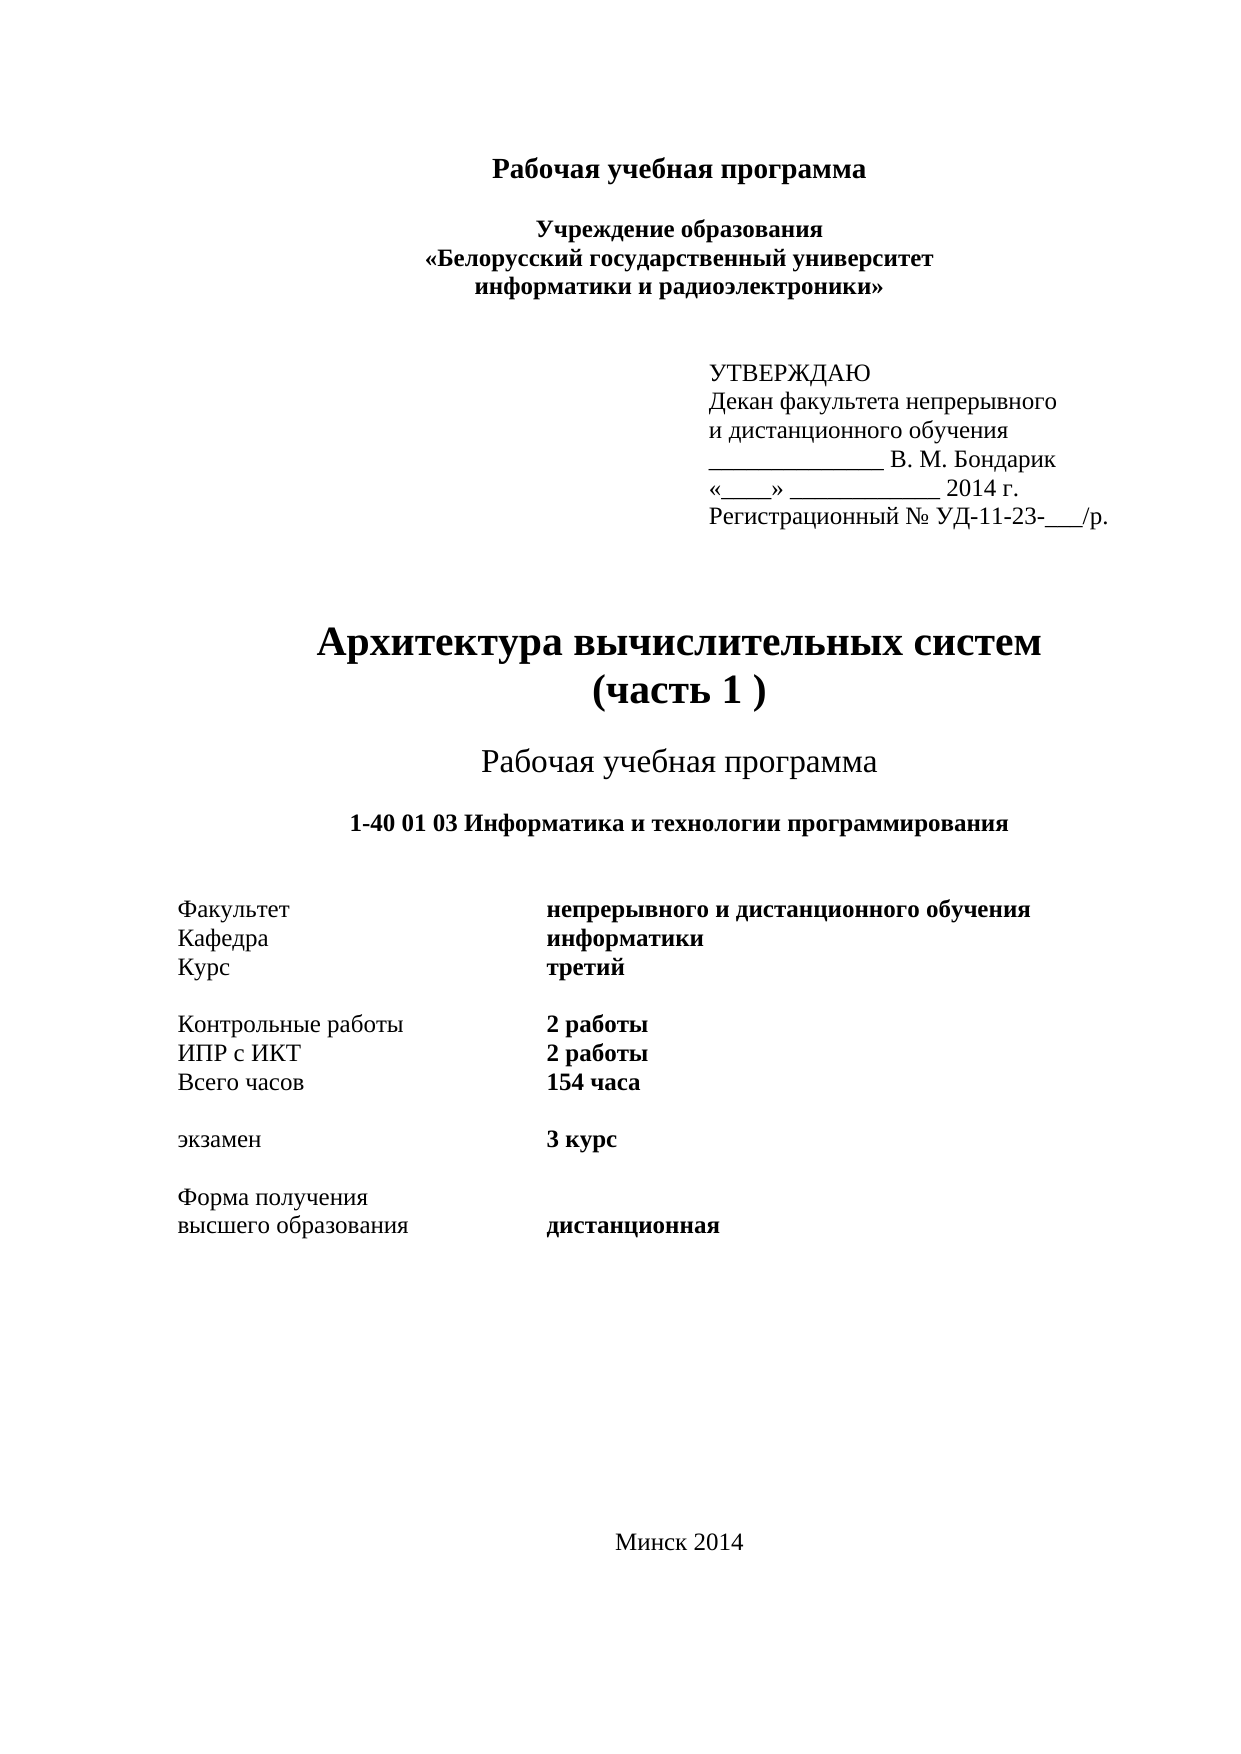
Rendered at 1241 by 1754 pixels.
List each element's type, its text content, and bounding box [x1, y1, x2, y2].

text «____» ____________ 2014 г. [709, 473, 1181, 501]
text Контрольные работы 2 работы [177, 1009, 1181, 1038]
text ______________ В. М. Бондарик [709, 444, 1181, 473]
text (часть 1 ) [177, 664, 1181, 712]
text Курс третий [177, 952, 1181, 981]
text экзамен 3 курс [177, 1124, 1181, 1153]
text Форма получения [177, 1182, 1181, 1211]
text Учреждение образования [177, 214, 1181, 243]
text Всего часов 154 часа [177, 1067, 1181, 1096]
text «Белорусский государственный университет [177, 243, 1181, 271]
text высшего образования дистанционная [177, 1211, 1181, 1239]
text УТВЕРЖДАЮ [709, 358, 1181, 386]
text 1-40 01 03 Информатика и технологии программирования [177, 808, 1181, 837]
text Кафедра информатики [177, 923, 1181, 952]
text Факультет непрерывного и дистанционного обучения [177, 894, 1181, 923]
text Минск 2014 [177, 1527, 1181, 1556]
subtitle Рабочая учебная программа [177, 152, 1181, 185]
text Регистрационный № УД-11-23-___/р. [709, 501, 1181, 530]
text ИПР с ИКТ 2 работы [177, 1038, 1181, 1067]
text Декан факультета непрерывного и дистанционного обучения [709, 386, 1181, 444]
text информатики и радиоэлектроники» [177, 271, 1181, 300]
text Архитектура вычислительных систем [177, 616, 1181, 664]
text Рабочая учебная программа [177, 741, 1181, 779]
